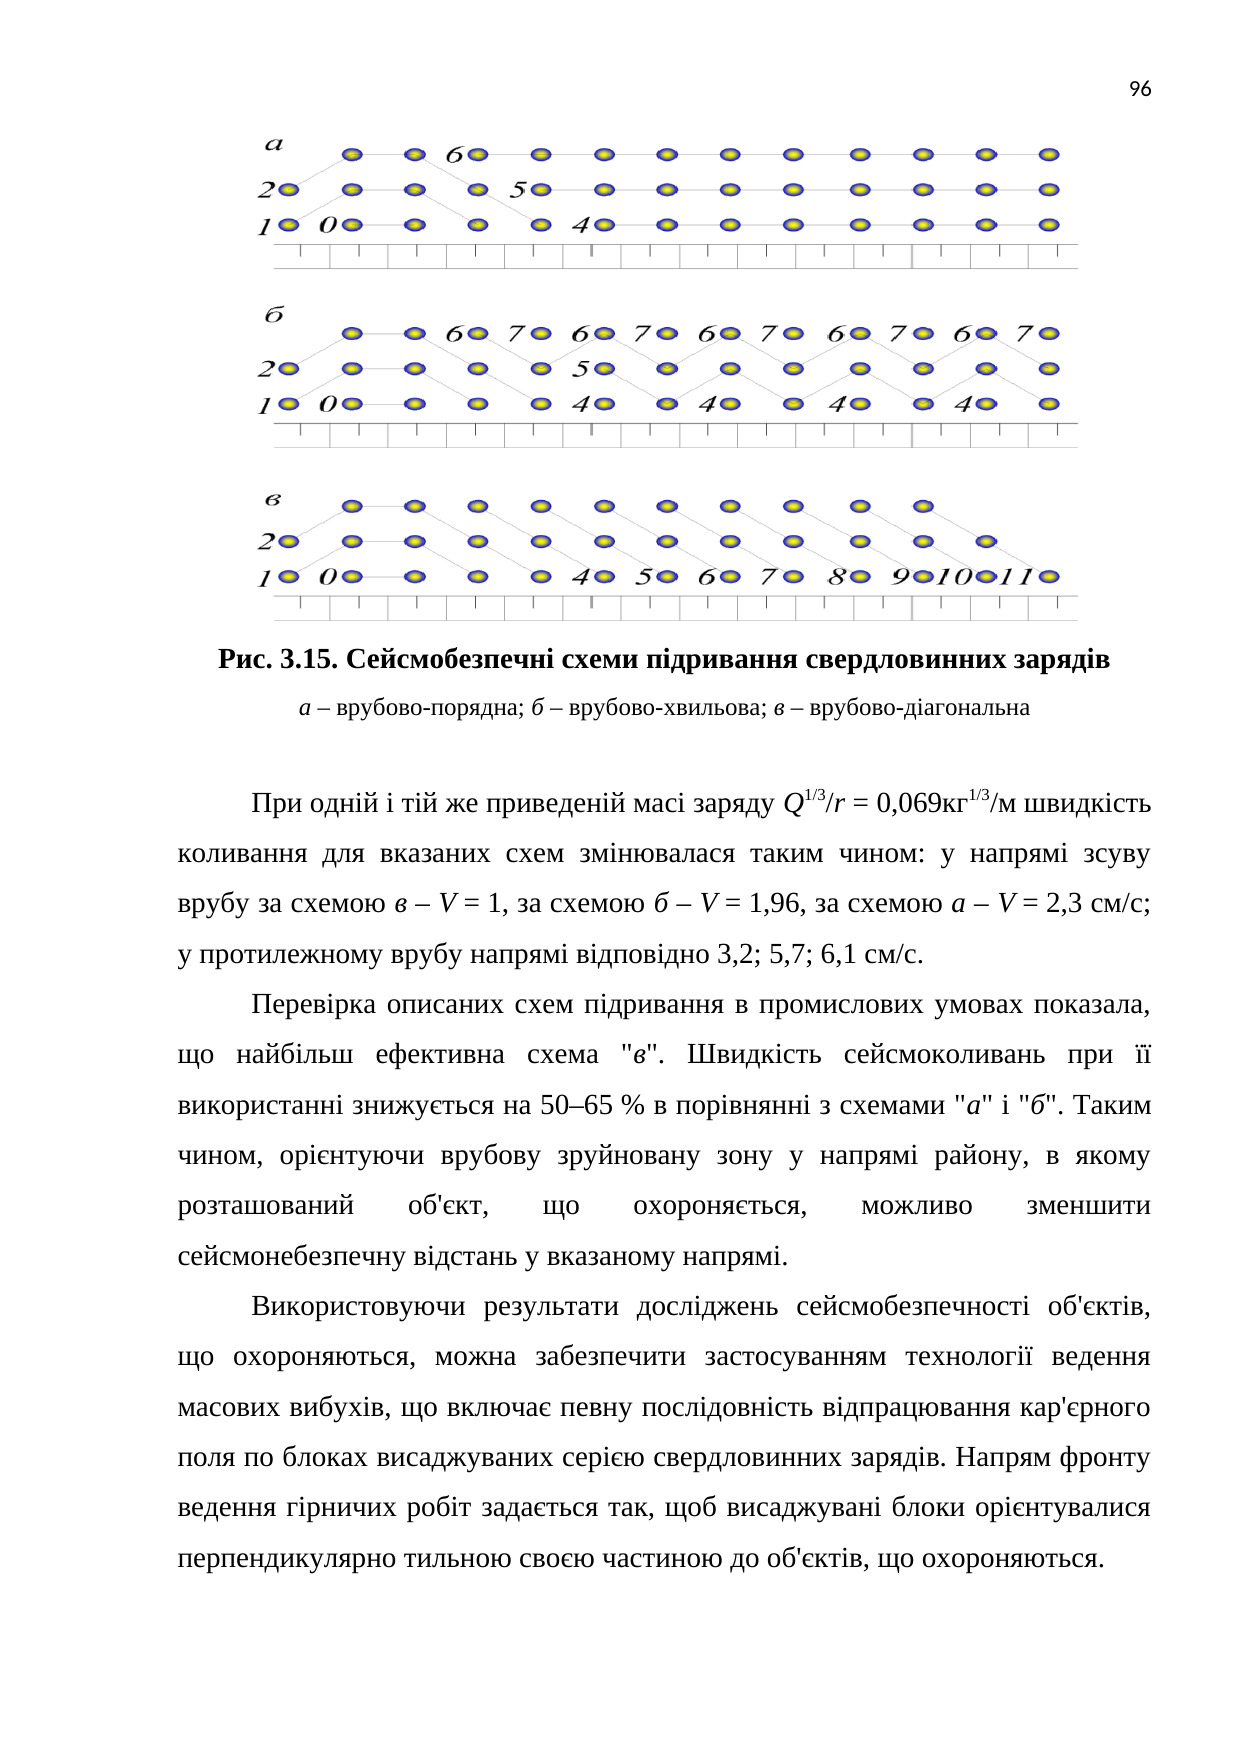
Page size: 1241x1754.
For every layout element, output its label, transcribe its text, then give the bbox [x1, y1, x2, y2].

table_header [177, 130, 1152, 641]
table_cell Рис. 3.15. Сейсмобезпечні схеми підривання свердловинних зарядів а – врубово-порядна; б – врубово-хвильова; в – врубово-діагональна [177, 641, 1152, 785]
text Перевірка описаних схем підривання в промислових умовах показала, що найбільш ефективна схема "в". Швидкість сейсмоколивань при її використанні знижується на 50–65 % в порівнянні з схемами "а" і "б". Таким чином, орієнтуючи врубову зруйновану зону у напрямі району, в якому розташований об'єкт, що охороняється, можливо зменшити сейсмонебезпечну відстань у вказаному напрямі. [177, 986, 1152, 1271]
text Використовуючи результати досліджень сейсмобезпечності об'єктів, що охороняються, можна забезпечити застосуванням технології ведення масових вибухів, що включає певну послідовність відпрацювання кар'єрного поля по блоках висаджуваних серією свердловинних зарядів. Напрям фронту ведення гірничих робіт задається так, щоб висаджувані блоки орієнтувалися перпендикулярно тильною своєю частиною до об'єктів, що охороняються. [177, 1288, 1152, 1573]
picture [233, 129, 1096, 629]
text При одній і тій же приведеній масі заряду Q1/3/r = 0,069кг1/3/м швидкість коливання для вказаних схем змінювалася таким чином: у напрямі зсуву врубу за схемою в – V = 1, за схемою б – V = 1,96, за схемою а – V = 2,3 см/с; у протилежному врубу напрямі відповідно 3,2; 5,7; 6,1 см/с. [177, 785, 1152, 969]
